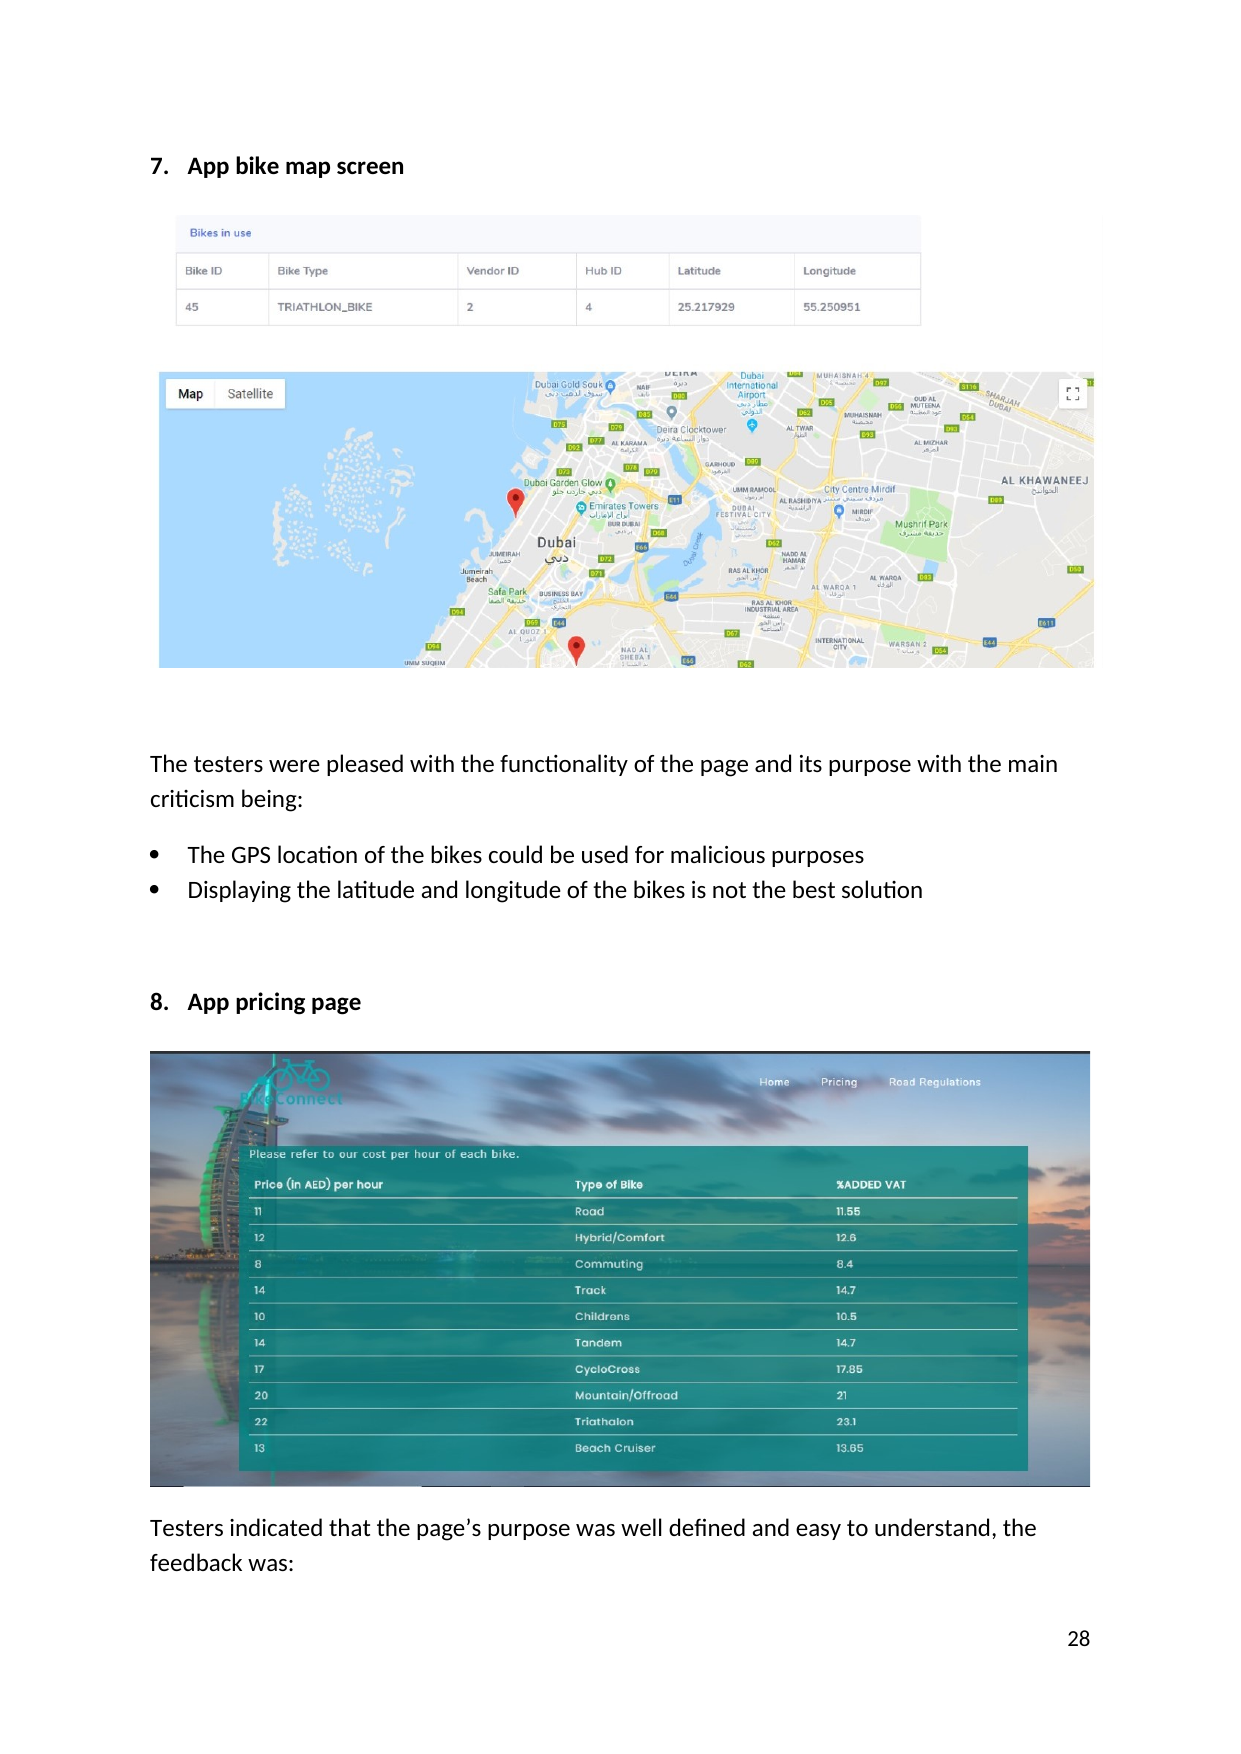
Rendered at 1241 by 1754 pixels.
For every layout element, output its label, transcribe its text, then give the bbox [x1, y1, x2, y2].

text Testers indicated that the page’s purpose was well defined and easy to understand, the feedback was: [150, 1512, 1090, 1577]
text The testers were pleased with the functionality of the page and its purpose with the main criticism being: [150, 748, 1090, 814]
list App pricing page [150, 986, 1090, 1017]
picture [150, 1051, 1091, 1487]
list Displaying the latitude and longitude of the bikes is not the best solution [150, 874, 1090, 905]
picture [150, 215, 1103, 668]
list App bike map screen [150, 150, 1090, 181]
list The GPS location of the bikes could be used for malicious purposes [150, 839, 1090, 870]
